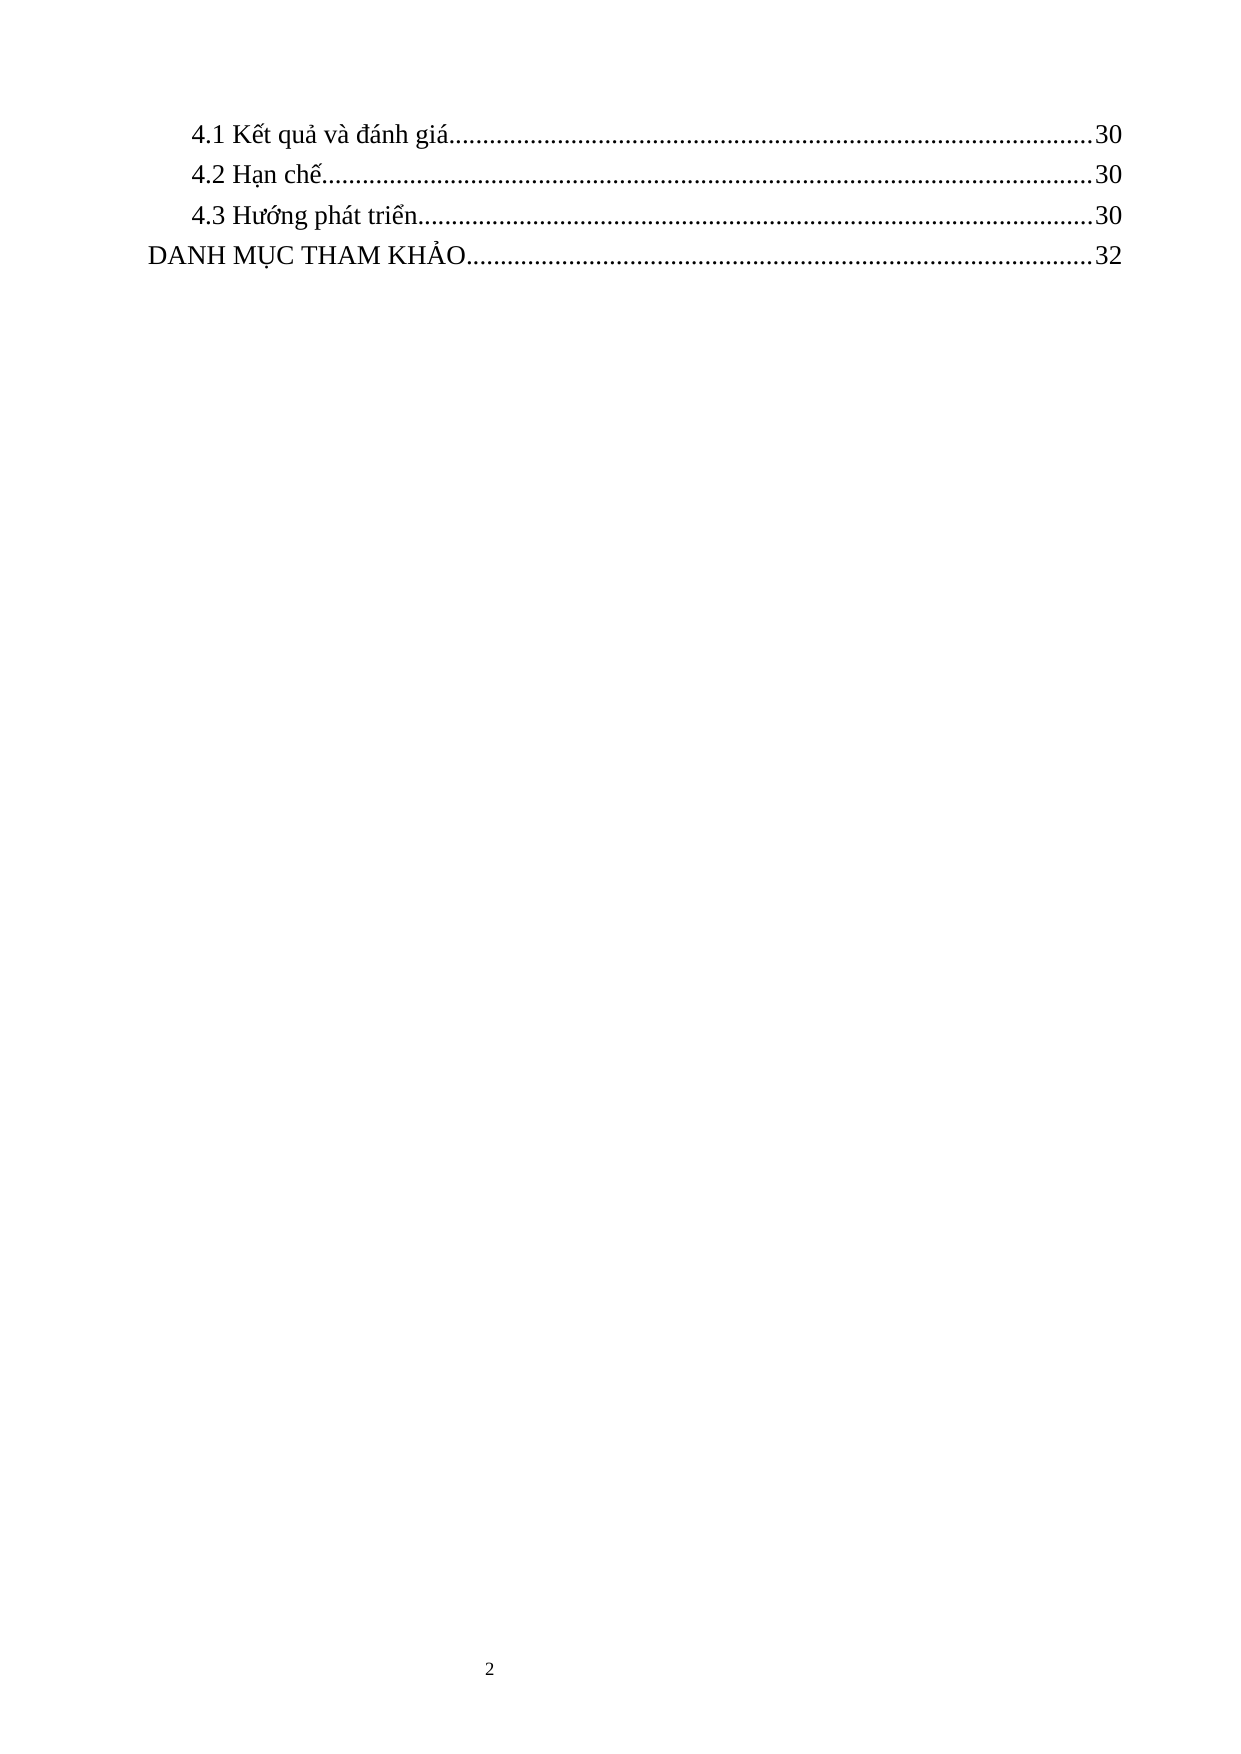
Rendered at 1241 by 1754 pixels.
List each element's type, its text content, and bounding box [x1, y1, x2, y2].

text DANH MỤC THAM KHẢO 32 [148, 239, 1122, 271]
text 4.3 Hướng phát triển 30 [191, 199, 1122, 230]
text 4.1 Kết quả và đánh giá 30 [191, 118, 1122, 149]
text 4.2 Hạn chế 30 [191, 158, 1122, 190]
